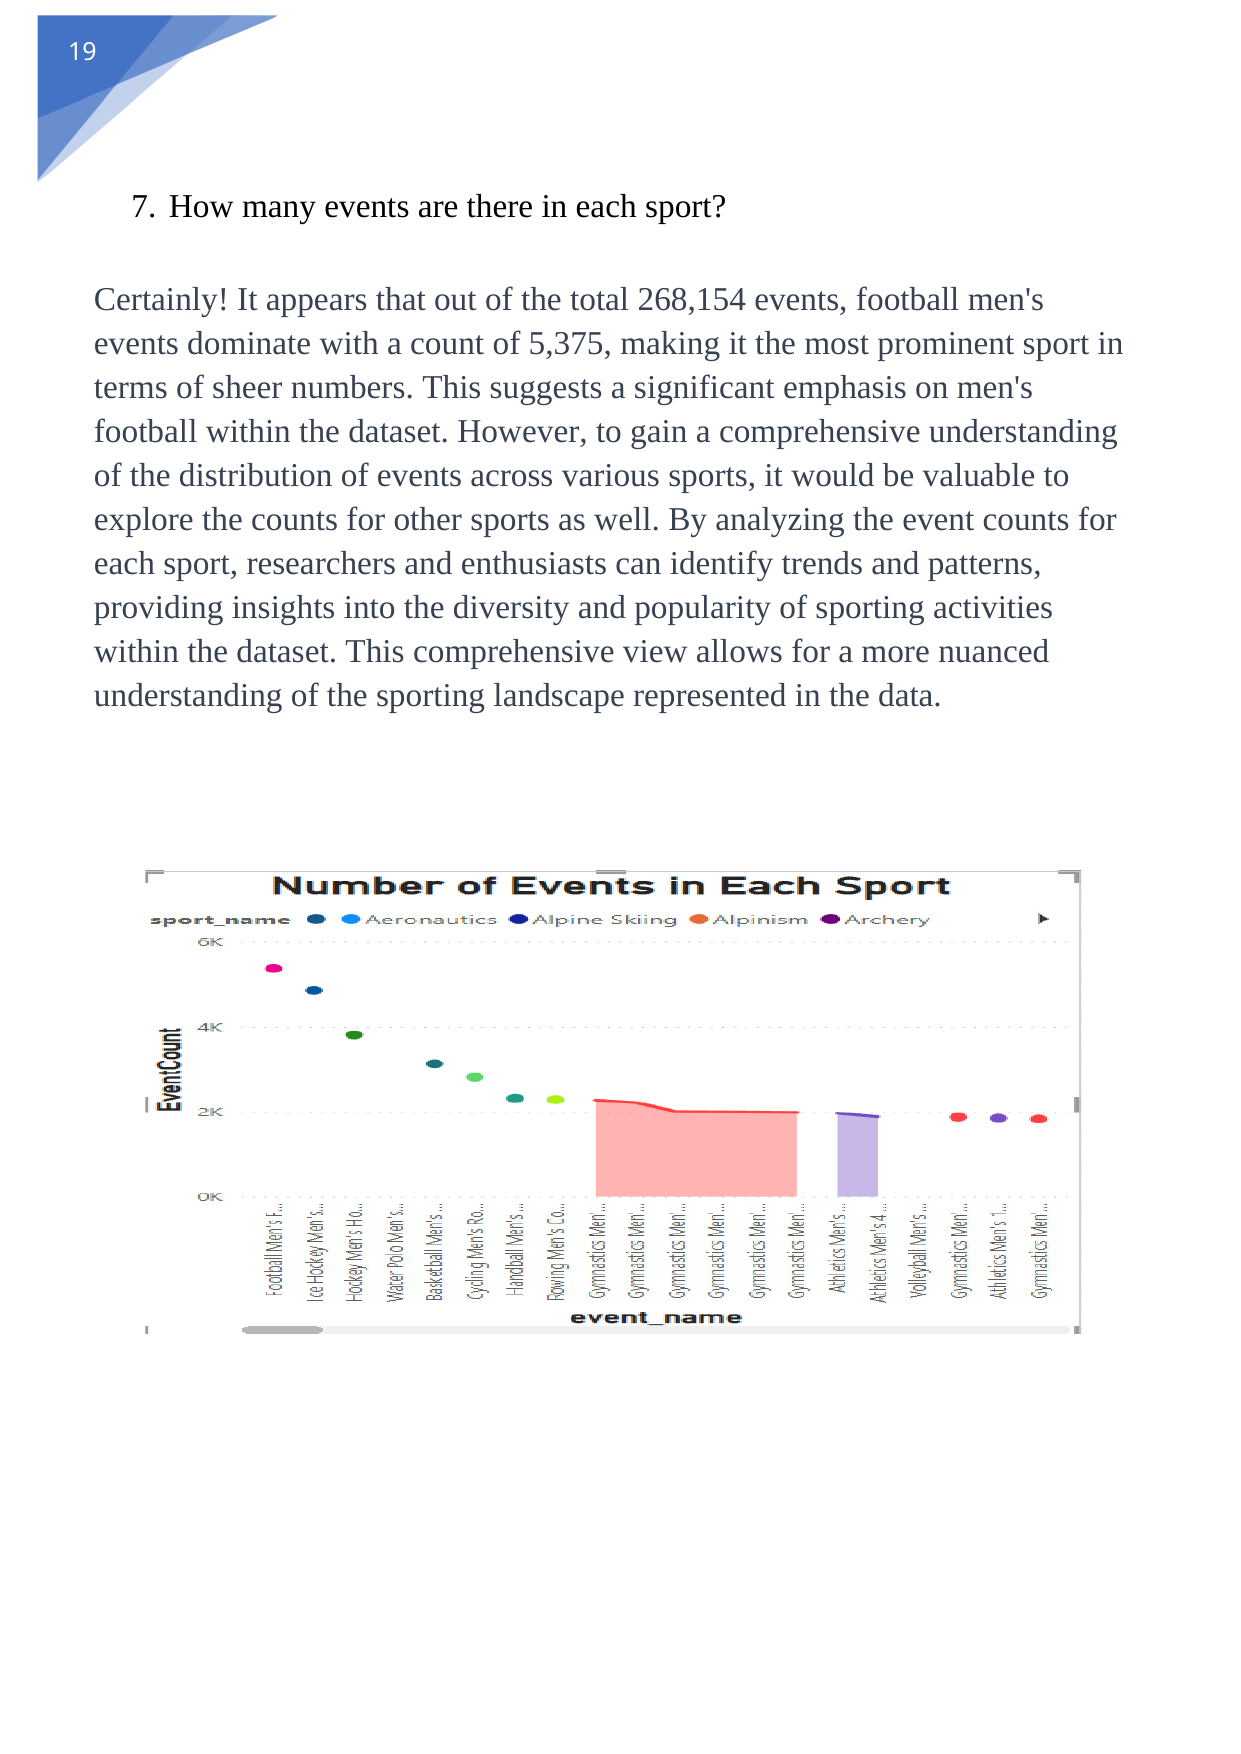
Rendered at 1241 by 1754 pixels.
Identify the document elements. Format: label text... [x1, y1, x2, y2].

picture [143, 870, 1081, 1333]
picture [37, 15, 279, 184]
text Certainly! It appears that out of the total 268,154 events, football men's events dominate with a count of 5,375, making it the most prominent sport in terms of sheer numbers. This suggests a significant emphasis on men's football within the dataset. However, to gain a comprehensive understanding of the distribution of events across various sports, it would be valuable to explore the counts for other sports as well. By analyzing the event counts for each sport, researchers and enthusiasts can identify trends and patterns, providing insights into the diversity and popularity of sporting activities within the dataset. This comprehensive view allows for a more nuanced understanding of the sporting landscape represented in the data. [94, 235, 1134, 714]
list How many events are there in each sport? [131, 186, 1134, 225]
